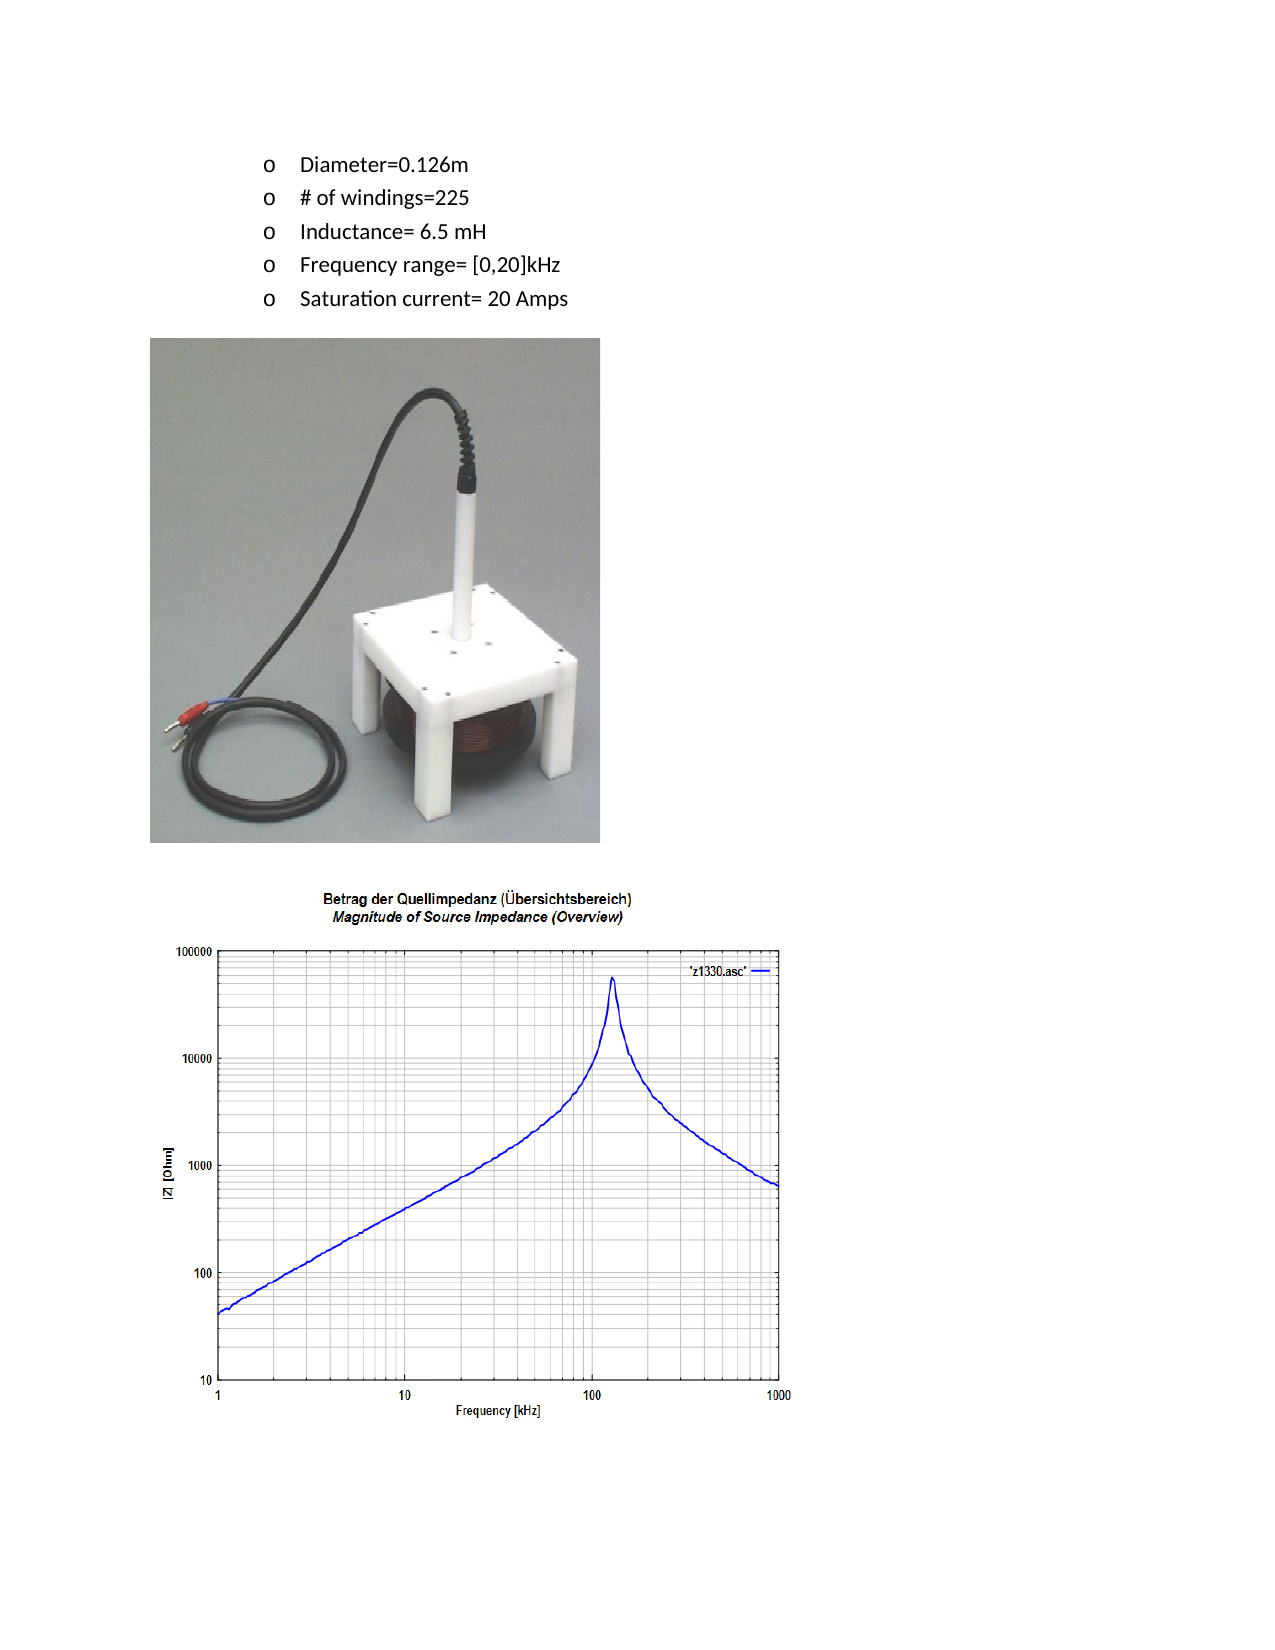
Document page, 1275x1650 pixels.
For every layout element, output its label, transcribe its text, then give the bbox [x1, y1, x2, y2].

list Frequency range= [0,20]kHz [262, 251, 1125, 280]
list Diameter=0.126m [262, 150, 1125, 179]
list Inductance= 6.5 mH [262, 217, 1125, 246]
picture [150, 873, 796, 1419]
list Saturation current= 20 Amps [262, 284, 1125, 313]
picture [150, 338, 600, 843]
list # of windings=225 [262, 183, 1125, 213]
